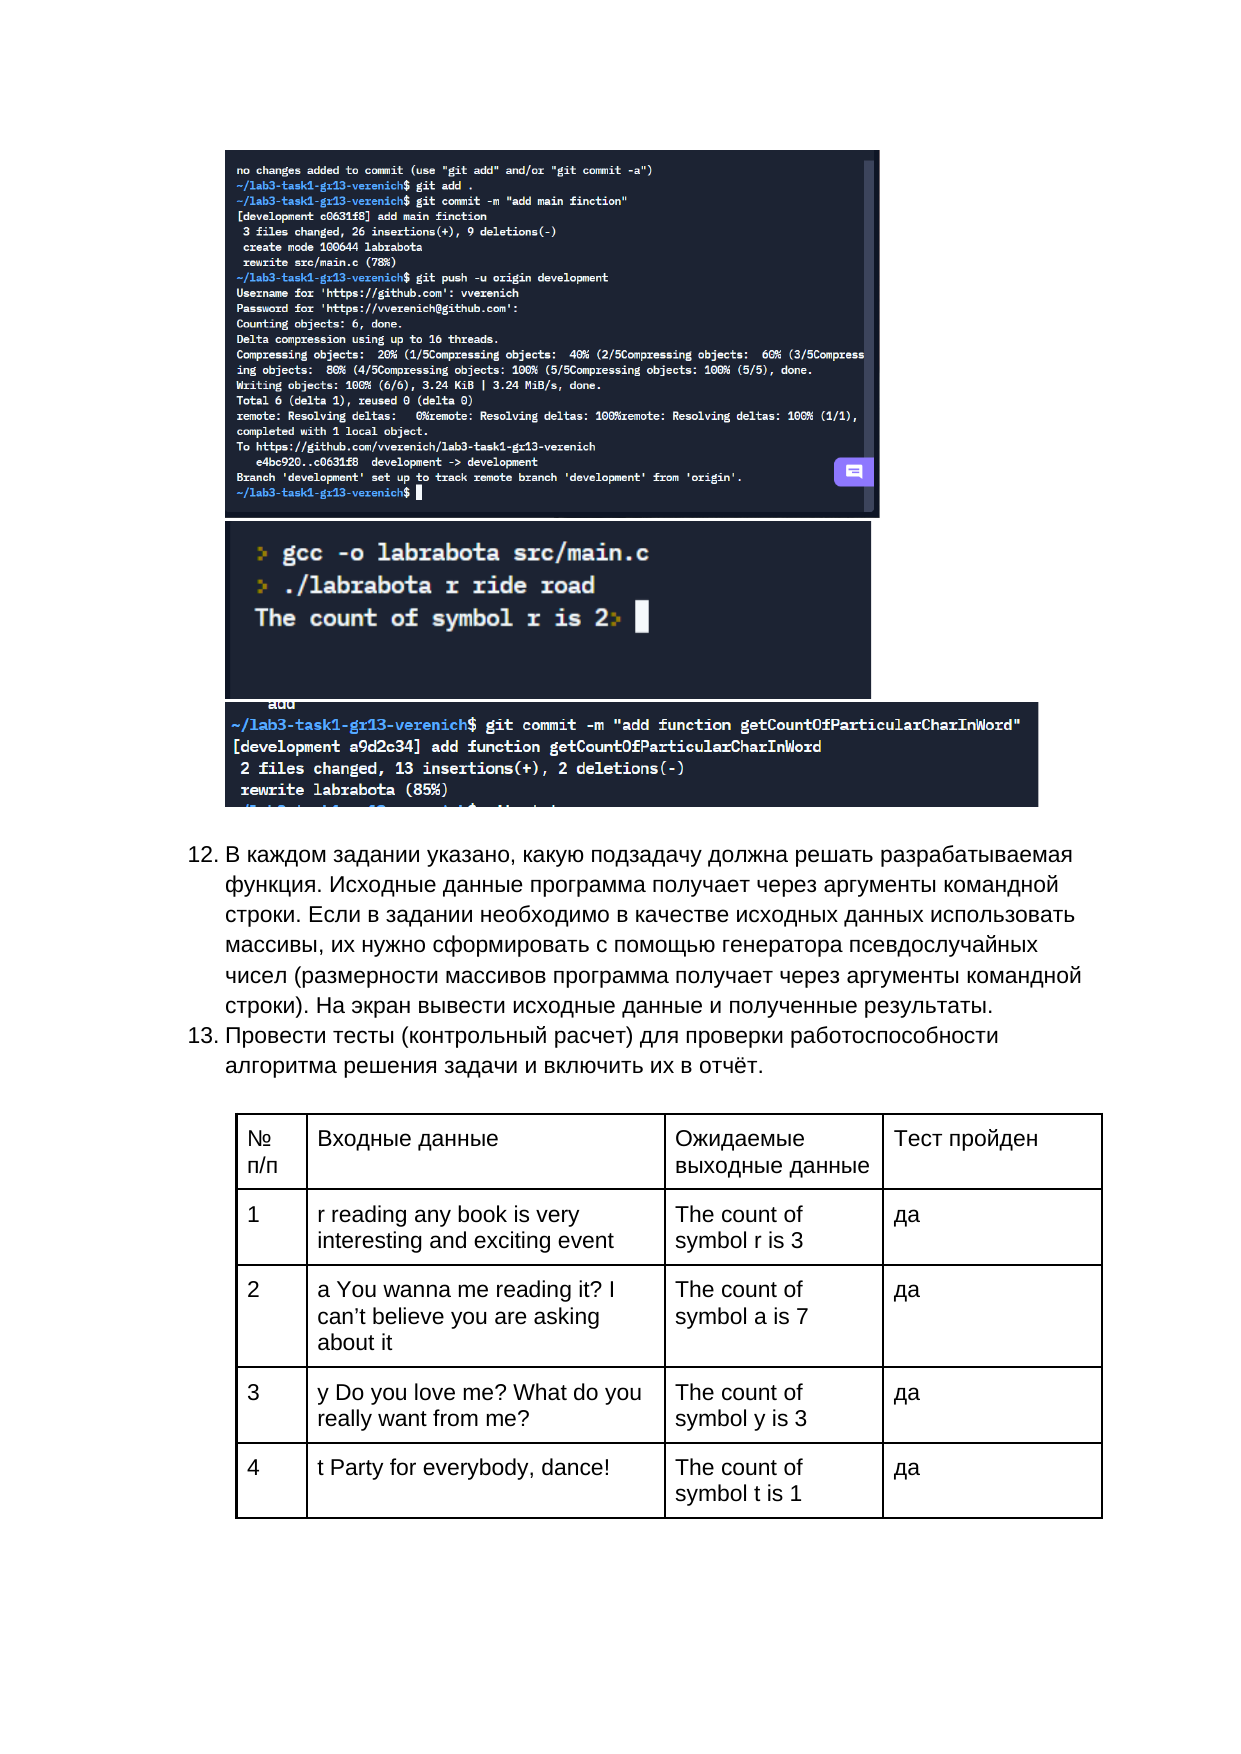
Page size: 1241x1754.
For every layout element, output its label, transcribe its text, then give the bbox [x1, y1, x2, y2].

picture [225, 150, 880, 518]
table_cell t Party for everybody, dance! [308, 1444, 664, 1517]
table_header Ожидаемые выходные данные [666, 1115, 882, 1188]
table_cell да [884, 1444, 1101, 1517]
table_header Тест пройден [884, 1115, 1101, 1188]
table_cell да [884, 1368, 1101, 1442]
table_cell 2 [238, 1266, 306, 1366]
list Провести тесты (контрольный расчет) для проверки работоспособности алгоритма решения задачи и включить их в отчёт. [187, 1022, 1090, 1079]
table_cell The count of symbol a is 7 [666, 1266, 882, 1366]
table_cell 1 [238, 1190, 306, 1264]
table_header № п/п [238, 1115, 306, 1188]
table_cell r reading any book is very interesting and exciting event [308, 1190, 664, 1264]
picture [225, 521, 872, 699]
table_cell 4 [238, 1444, 306, 1517]
table_cell a You wanna me reading it? I can’t believe you are asking about it [308, 1266, 664, 1366]
table_cell 3 [238, 1368, 306, 1442]
list В каждом задании указано, какую подзадачу должна решать разрабатываемая функция. Исходные данные программа получает через аргументы командной строки. Если в задании необходимо в качестве исходных данных использовать массивы, их нужно сформировать с помощью генератора псевдослучайных чисел (размерности массивов программа получает через аргументы командной строки). На экран вывести исходные данные и полученные результаты. [187, 841, 1090, 1018]
table_cell да [884, 1266, 1101, 1366]
table_cell y Do you love me? What do you really want from me? [308, 1368, 664, 1442]
table_cell The count of symbol y is 3 [666, 1368, 882, 1442]
table_cell The count of symbol r is 3 [666, 1190, 882, 1264]
picture [225, 702, 1039, 807]
table_cell The count of symbol t is 1 [666, 1444, 882, 1517]
table_header Входные данные [308, 1115, 664, 1188]
table_cell да [884, 1190, 1101, 1264]
